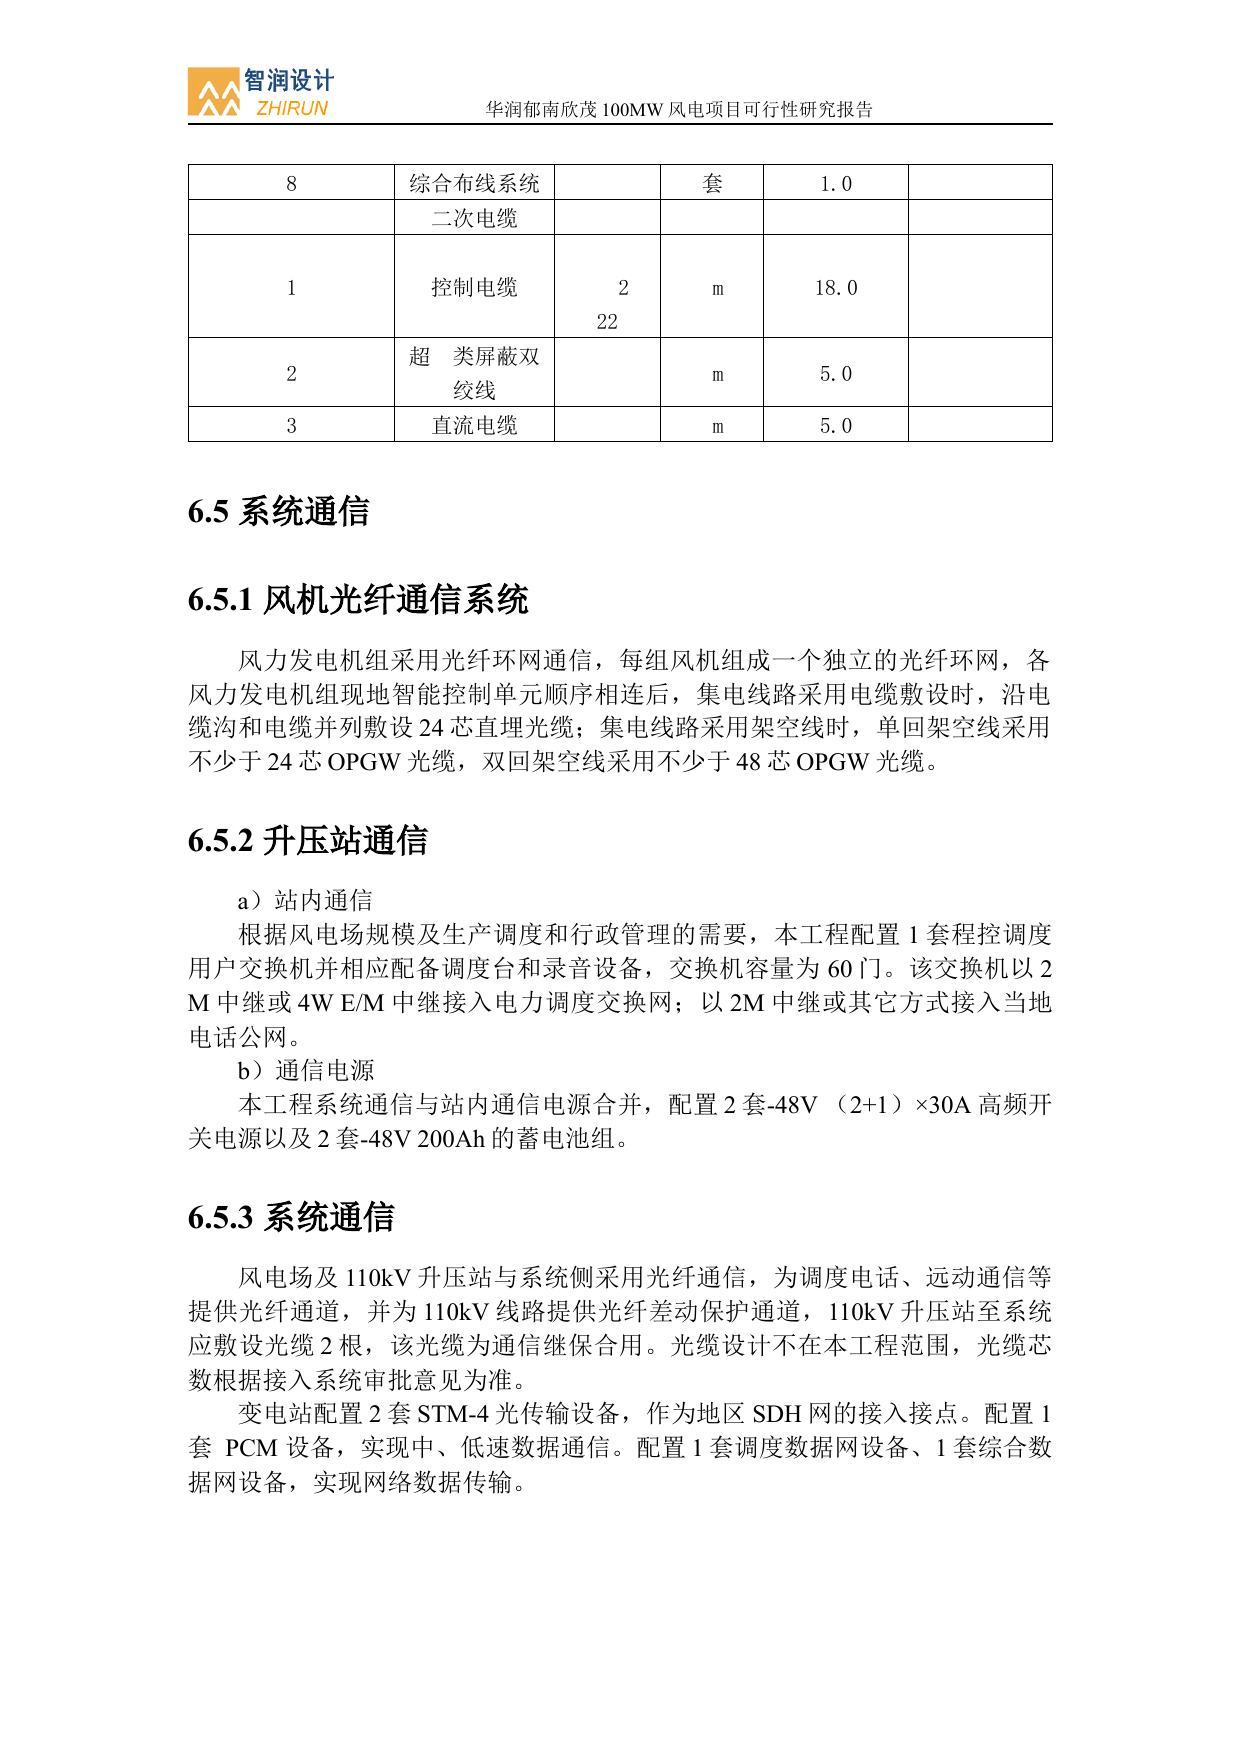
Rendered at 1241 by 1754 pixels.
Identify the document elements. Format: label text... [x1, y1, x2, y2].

text 本工程系统通信与站内通信电源合并，配置2套-48V （2+1）×30A高频开关电源以及2套-48V 200Ah的蓄电池组。 [187, 1087, 1053, 1154]
text 风电场及110kV升压站与系统侧采用光纤通信，为调度电话、远动通信等提供光纤通道，并为110kV线路提供光纤差动保护通道，110kV升压站至系统应敷设光缆2根，该光缆为通信继保合用。光缆设计不在本工程范围，光缆芯数根据接入系统审批意见为准。 [187, 1259, 1053, 1395]
text 6.5.3 系统通信 [187, 1182, 1053, 1249]
table_cell 2 [189, 338, 394, 406]
table_cell - [661, 200, 763, 234]
table_cell - [909, 407, 1052, 441]
table_cell - [555, 165, 660, 199]
table_cell 1.0 [764, 165, 908, 199]
table_cell 六 [189, 200, 394, 234]
table_cell 综合布线系统 [395, 165, 554, 199]
text 6.5 系统通信 [187, 476, 1053, 530]
picture [187, 65, 335, 117]
table_cell 二次电缆 [395, 200, 554, 234]
text 风力发电机组采用光纤环网通信，每组风机组成一个独立的光纤环网，各风力发电机组现地智能控制单元顺序相连后，集电线路采用电缆敷设时，沿电缆沟和电缆并列敷设24芯直埋光缆；集电线路采用架空线时，单回架空线采用不少于24芯OPGW光缆，双回架空线采用不少于48芯OPGW光缆。 [187, 642, 1053, 778]
text 变电站配置2套STM-4光传输设备，作为地区SDH网的接入接点。配置1套 PCM 设备，实现中、低速数据通信。配置1套调度数据网设备、1套综合数据网设备，实现网络数据传输。 [187, 1395, 1053, 1497]
text 6.5.2 升压站通信 [187, 805, 1053, 873]
table_cell 控制电缆 [395, 235, 554, 337]
text b）通信电源 [187, 1053, 1053, 1087]
table_cell - [555, 338, 660, 406]
text a）站内通信 [187, 883, 1053, 917]
table_cell 8 [189, 165, 394, 199]
table_cell km [661, 407, 763, 441]
text 根据风电场规模及生产调度和行政管理的需要，本工程配置1套程控调度用户交换机并相应配备调度台和录音设备，交换机容量为60门。该交换机以中继或4W E/M中继接入电力调度交换网；以中继或其它方式接入当地电话公网。 [187, 917, 1053, 1053]
table_cell - [909, 235, 1052, 337]
table_cell 18.0 [764, 235, 908, 337]
table_cell - [555, 407, 660, 441]
table_cell 5.0 [764, 407, 908, 441]
table_cell - [555, 200, 660, 234]
table_cell 超六类屏蔽双绞线 [395, 338, 554, 406]
table_cell ZRB-KVVP2-22 [555, 235, 660, 337]
table_cell - [909, 200, 1052, 234]
table_cell - [909, 338, 1052, 406]
table_cell 套 [661, 165, 763, 199]
table_cell km [661, 338, 763, 406]
table_cell km [661, 235, 763, 337]
table_cell 直流电缆 [395, 407, 554, 441]
table_cell 3 [189, 407, 394, 441]
text 6.5.1 风机光纤通信系统 [187, 564, 1053, 632]
table_cell - [764, 200, 908, 234]
table_cell 5.0 [764, 338, 908, 406]
table_cell - [909, 165, 1052, 199]
table_cell 1 [189, 235, 394, 337]
